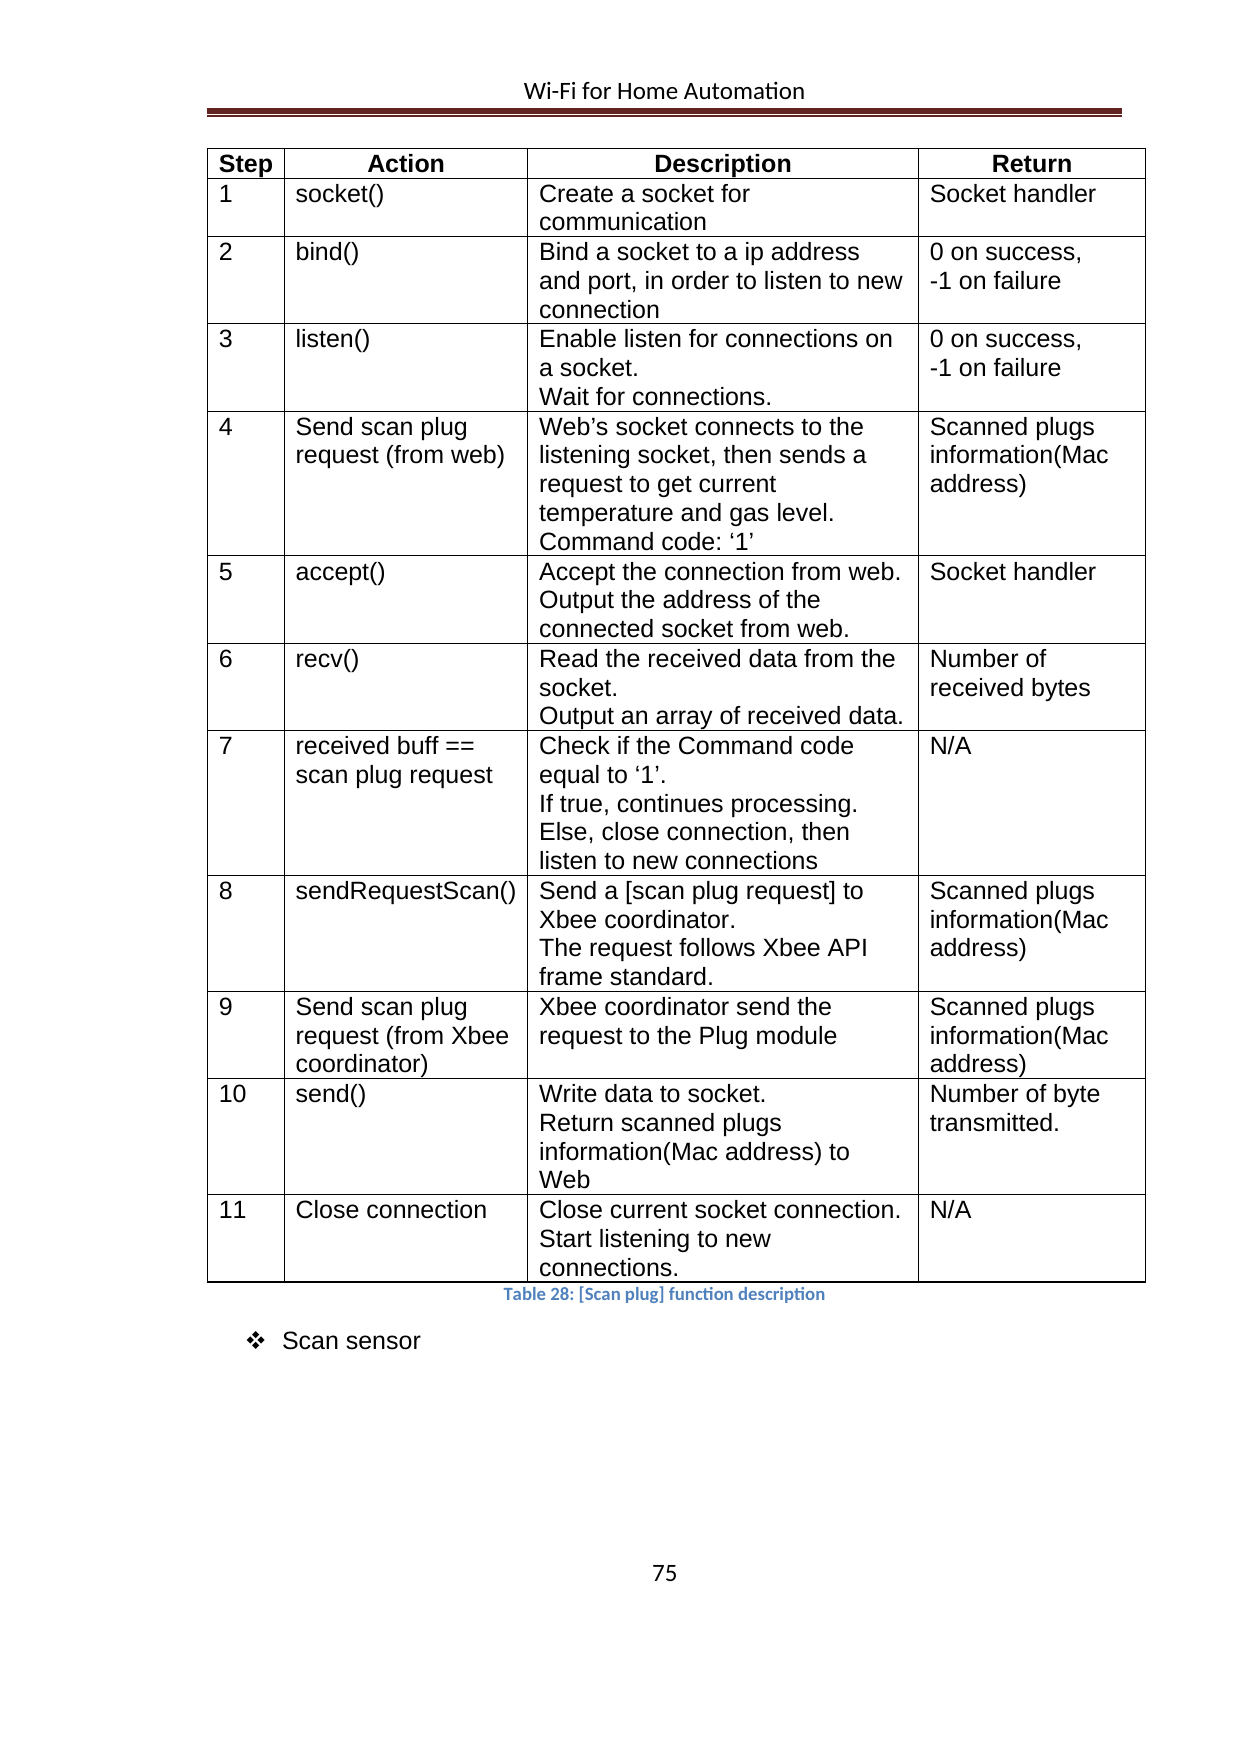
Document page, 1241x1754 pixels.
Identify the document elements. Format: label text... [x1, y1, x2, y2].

table_cell 1 [208, 179, 284, 236]
table_cell Socket handler [919, 556, 1145, 643]
table_cell socket() [285, 179, 527, 236]
table_cell Send a [scan plug request] to Xbee coordinator. The request follows Xbee API frame standard. [528, 876, 918, 991]
table_cell recv() [285, 644, 527, 730]
table_cell Socket handler [919, 179, 1145, 236]
table_cell Xbee coordinator send the request to the Plug module [528, 992, 918, 1078]
table_cell Web’s socket connects to the listening socket, then sends a request to get current temperature and gas level. Command code: ‘1’ [528, 412, 918, 555]
table_cell 9 [208, 992, 284, 1078]
table_cell 0 on success, -1 on failure [919, 324, 1145, 411]
table_header Description [528, 149, 918, 177]
table_cell Send scan plug request (from web) [285, 412, 527, 555]
table_cell Write data to socket. Return scanned plugs information(Mac address) to Web [528, 1079, 918, 1194]
table_cell Scanned plugs information(Mac address) [919, 412, 1145, 555]
table_cell Enable listen for connections on a socket. Wait for connections. [528, 324, 918, 411]
list Scan sensor [244, 1326, 1122, 1355]
table_cell N/A [919, 1195, 1145, 1281]
table_cell 0 on success, -1 on failure [919, 237, 1145, 323]
table_cell 11 [208, 1195, 284, 1281]
table_cell 4 [208, 412, 284, 555]
table_header Step [208, 149, 284, 177]
table_cell 3 [208, 324, 284, 411]
table_cell Scanned plugs information(Mac address) [919, 992, 1145, 1078]
table_cell N/A [919, 731, 1145, 875]
table_cell Close connection [285, 1195, 527, 1281]
table_cell Create a socket for communication [528, 179, 918, 236]
table_cell 7 [208, 731, 284, 875]
table_cell sendRequestScan() [285, 876, 527, 991]
table_cell 2 [208, 237, 284, 323]
table_cell 10 [208, 1079, 284, 1194]
table_cell Number of byte transmitted. [919, 1079, 1145, 1194]
table_cell Check if the Command code equal to ‘1’. If true, continues processing. Else, close connection, then listen to new connections [528, 731, 918, 875]
table_cell Read the received data from the socket. Output an array of received data. [528, 644, 918, 730]
table_cell Bind a socket to a ip address and port, in order to listen to new connection [528, 237, 918, 323]
table_cell received buff == scan plug request [285, 731, 527, 875]
table_cell accept() [285, 556, 527, 643]
table_cell Number of received bytes [919, 644, 1145, 730]
table_cell send() [285, 1079, 527, 1194]
table_header Action [285, 149, 527, 177]
table_cell Scanned plugs information(Mac address) [919, 876, 1145, 991]
table_cell 8 [208, 876, 284, 991]
table_cell 5 [208, 556, 284, 643]
table_cell bind() [285, 237, 527, 323]
table_cell Close current socket connection. Start listening to new connections. [528, 1195, 918, 1281]
table_cell 6 [208, 644, 284, 730]
table_cell listen() [285, 324, 527, 411]
table_cell Send scan plug request (from Xbee coordinator) [285, 992, 527, 1078]
table_header Return [919, 149, 1145, 177]
table_cell Accept the connection from web. Output the address of the connected socket from web. [528, 556, 918, 643]
